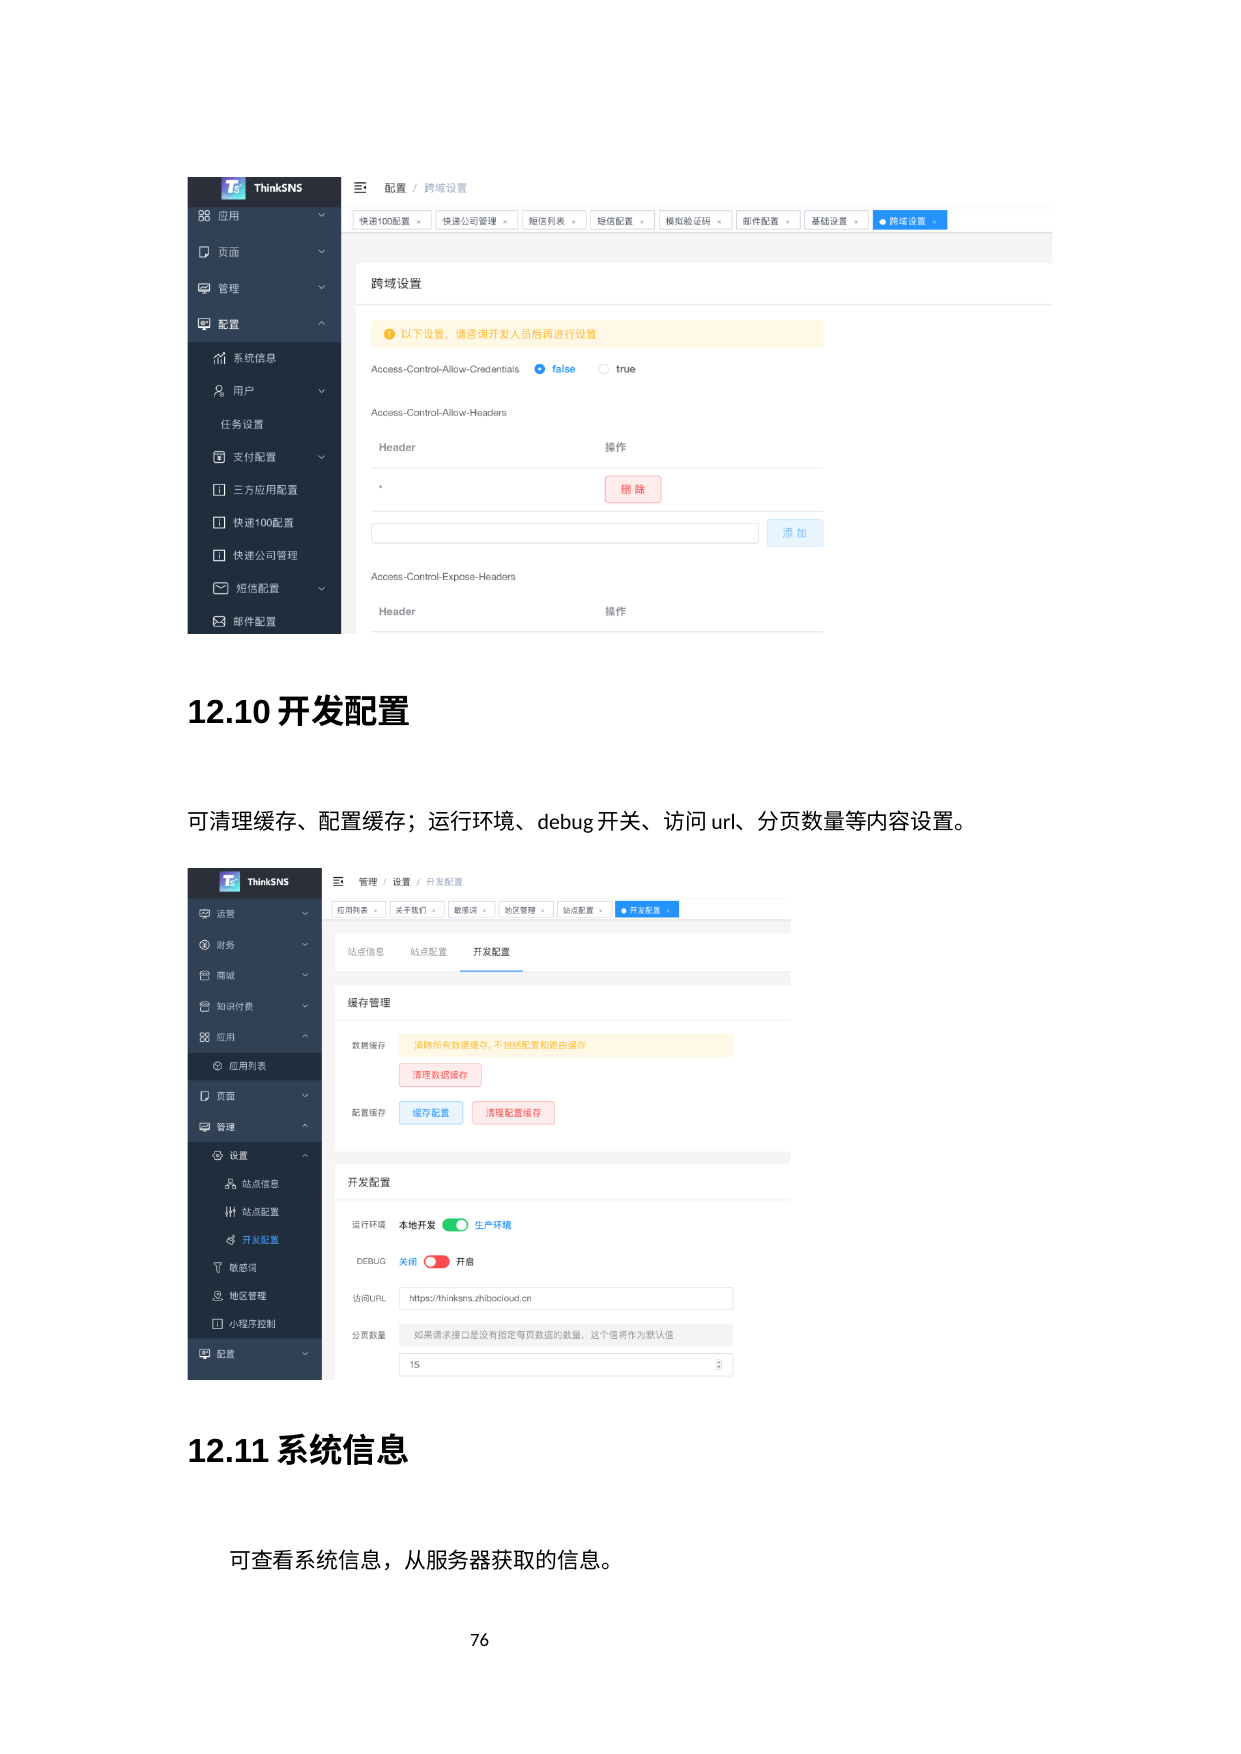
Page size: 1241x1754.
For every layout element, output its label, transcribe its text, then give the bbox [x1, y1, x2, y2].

list 可清理缓存、配置缓存；运行环境、debug开关、访问url、分页数量等内容设置。 [187, 803, 1053, 836]
picture [187, 868, 791, 1380]
picture [187, 177, 1053, 634]
list 可查看系统信息，从服务器获取的信息。 [229, 1542, 1053, 1575]
subtitle 12.11系统信息 [187, 1415, 1053, 1480]
subtitle 12.10开发配置 [187, 677, 1053, 742]
